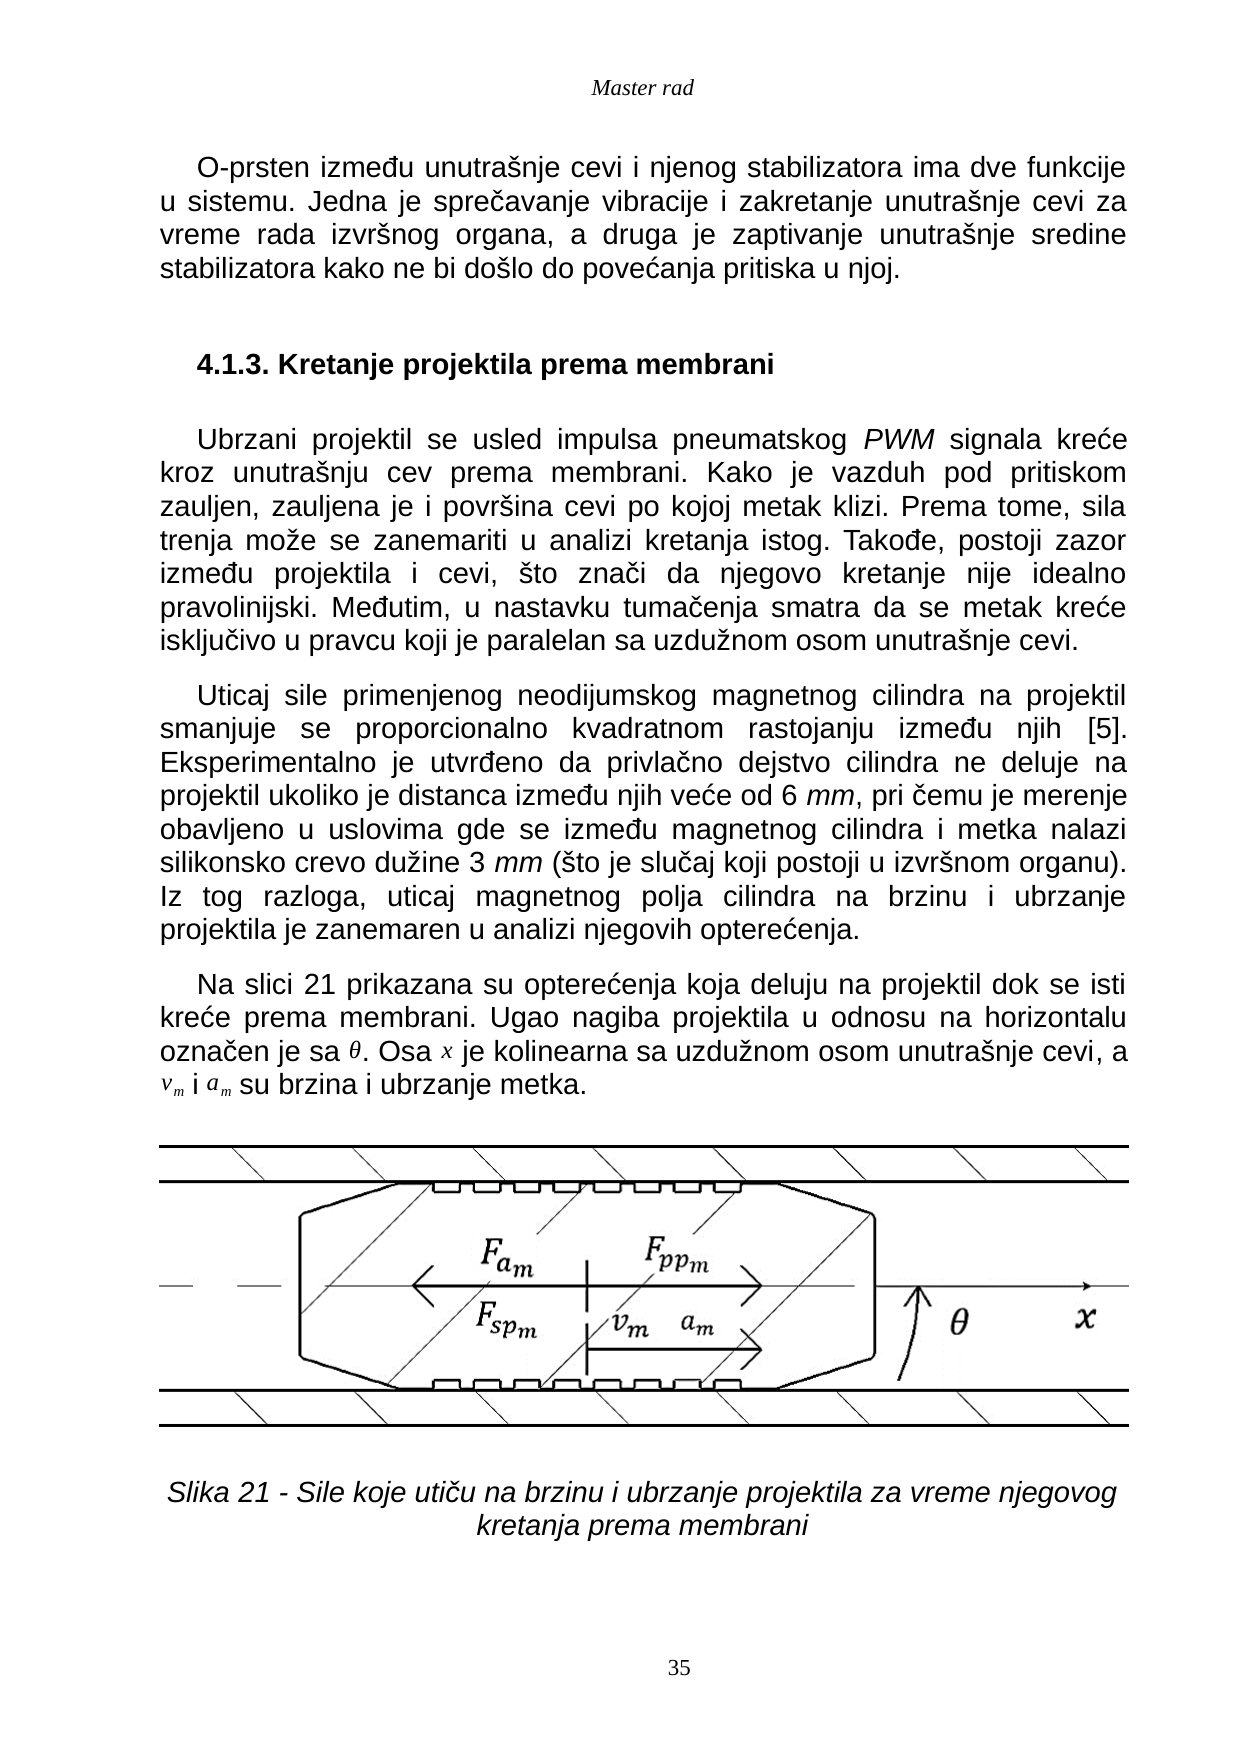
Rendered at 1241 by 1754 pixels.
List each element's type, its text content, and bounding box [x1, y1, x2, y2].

text O-prsten između unutrašnje cevi i njenog stabilizatora ima dve funkcije u sistemu. Jedna je sprečavanje vibracije i zakretanje unutrašnje cevi za vreme rada izvršnog organa, a druga je zaptivanje unutrašnje sredine stabilizatora kako ne bi došlo do povećanja pritiska u njoj. [159, 150, 1128, 284]
picture [159, 1142, 1129, 1432]
text Slika 21 - Sile koje utiču na brzinu i ubrzanje projektila za vreme njegovog kretanja prema membrani [159, 1475, 1128, 1542]
text Ubrzani projektil se usled impulsa pneumatskog PWM signala kreće kroz unutrašnju cev prema membrani. Kako je vazduh pod pritiskom zauljen, zauljena je i površina cevi po kojoj metak klizi. Prema tome, sila trenja može se zanemariti u analizi kretanja istog. Takođe, postoji zazor između projektila i cevi, što znači da njegovo kretanje nije idealno pravolinijski. Međutim, u nastavku tumačenja smatra da se metak kreće isključivo u pravcu koji je paralelan sa uzdužnom osom unutrašnje cevi. [159, 422, 1128, 657]
subtitle Kretanje projektila prema membrani [159, 347, 1128, 380]
text Na slici 21 prikazana su opterećenja koja deluju na projektil dok se isti kreće prema membrani. Ugao nagiba projektila u odnosu na horizontalu označen je sa . Osa je kolinearna sa uzdužnom osom unutrašnje cevi, a i su brzina i ubrzanje metka. [159, 967, 1128, 1101]
text Uticaj sile primenjenog neodijumskog magnetnog cilindra na projektil smanjuje se proporcionalno kvadratnom rastojanju između njih [5]. Eksperimentalno je utvrđeno da privlačno dejstvo cilindra ne deluje na projektil ukoliko je distanca između njih veće od 6 mm, pri čemu je merenje obavljeno u uslovima gde se između magnetnog cilindra i metka nalazi silikonsko crevo dužine 3 mm (što je slučaj koji postoji u izvršnom organu). Iz tog razloga, uticaj magnetnog polja cilindra na brzinu i ubrzanje projektila je zanemaren u analizi njegovih opterećenja. [159, 677, 1128, 946]
